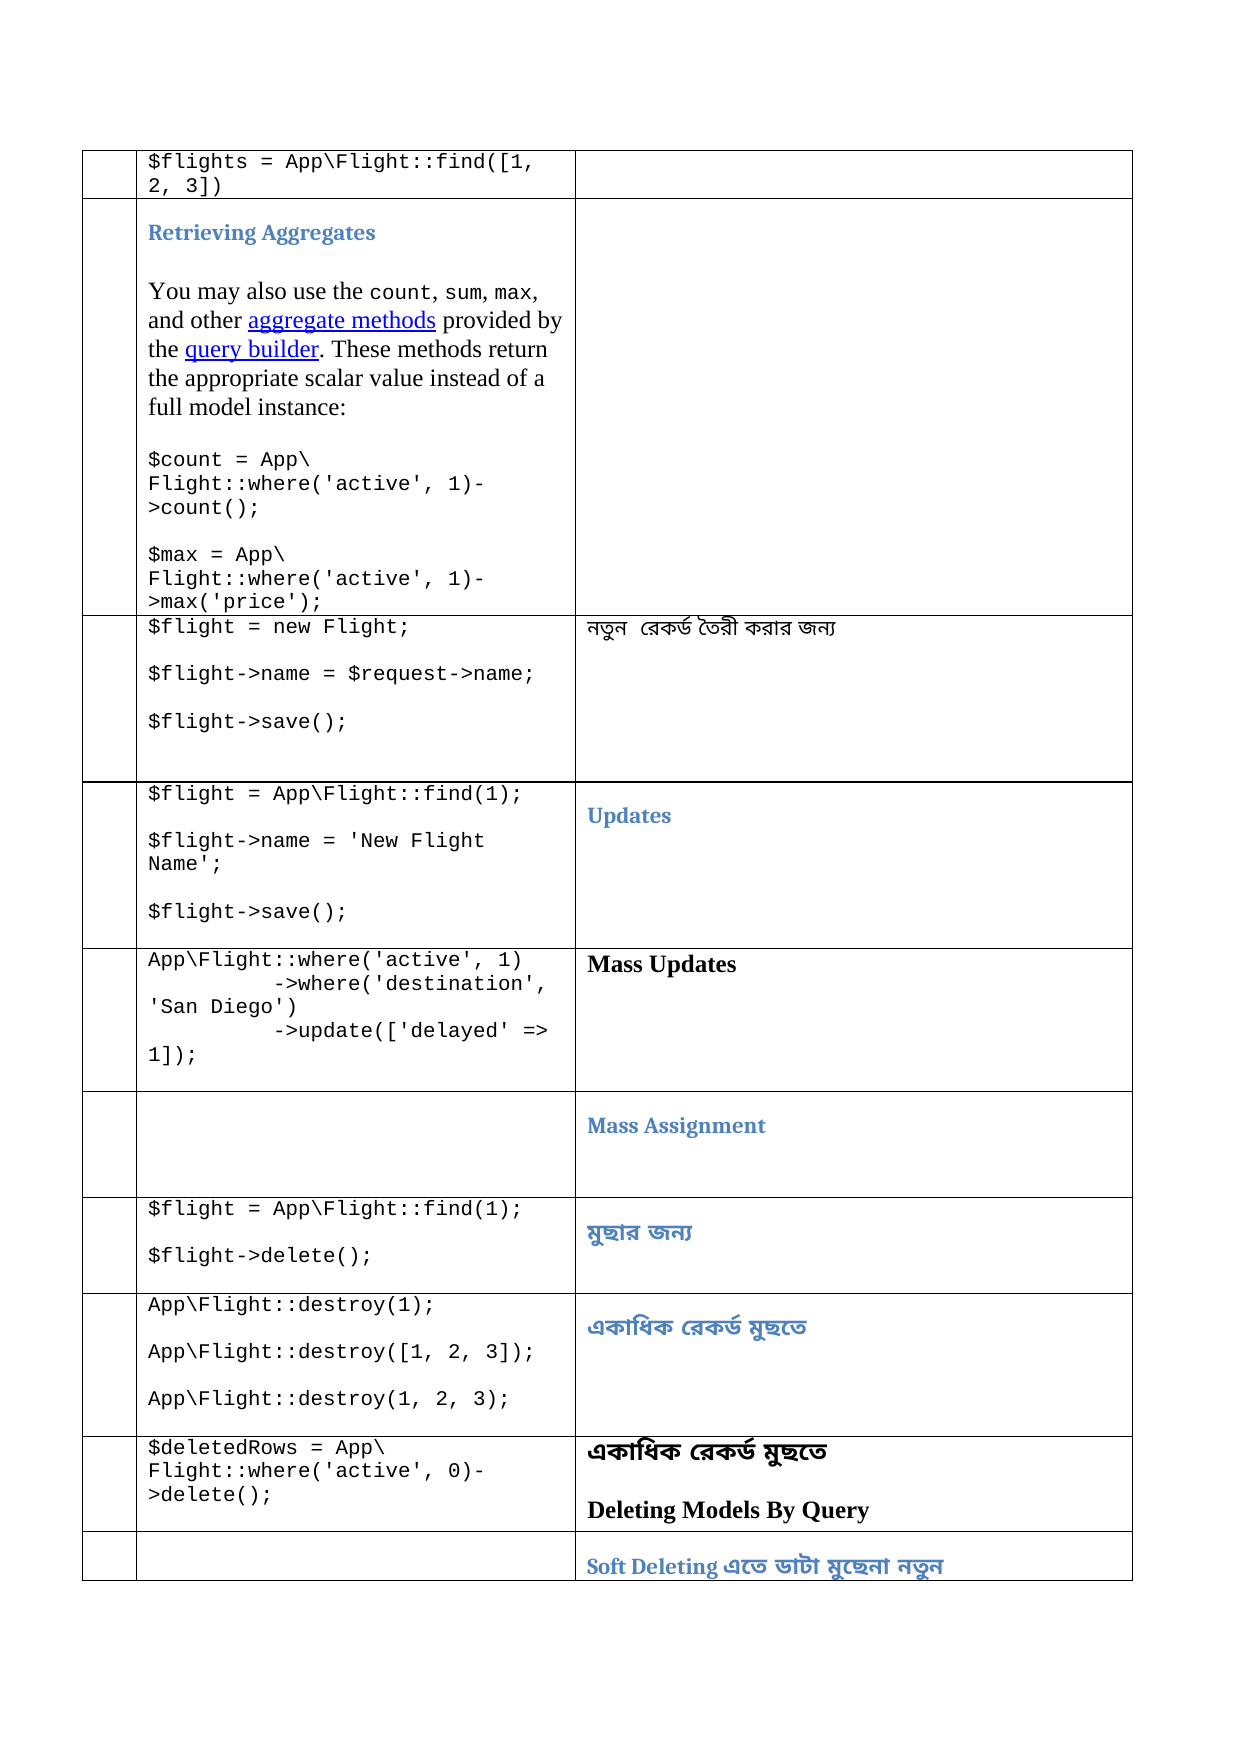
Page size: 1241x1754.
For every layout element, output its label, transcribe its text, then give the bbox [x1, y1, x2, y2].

table_cell [83, 1294, 136, 1436]
table_cell [576, 199, 1132, 615]
table_cell App\Flight::destroy(1); App\Flight::destroy([1, 2, 3]); App\Flight::destroy(1, 2, 3); [137, 1294, 575, 1436]
table_cell একাধিক রেকর্ড মুছতে [576, 1294, 1132, 1436]
table_cell [83, 1198, 136, 1293]
table_cell [83, 1092, 136, 1197]
table_cell [576, 151, 1132, 198]
table_cell $flight = new Flight; $flight->name = $request->name; $flight->save(); [137, 616, 575, 781]
table_cell [83, 616, 136, 781]
table_cell $flight = App\Flight::find(1); $flight->delete(); [137, 1198, 575, 1293]
table_cell মুছার জন্য [576, 1198, 1132, 1293]
table_cell [137, 1532, 575, 1580]
table_cell Retrieving Aggregates You may also use the count, sum, max, and other aggregate methods provided by the query builder. These methods return the appropriate scalar value instead of a full model instance: $count = App\Flight::where('active', 1)->count(); $max = App\Flight::where('active', 1)->max('price'); [137, 199, 575, 615]
table_cell [83, 949, 136, 1091]
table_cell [137, 151, 575, 198]
table_cell [83, 1437, 136, 1531]
table_cell Mass Assignment [576, 1092, 1132, 1197]
table_cell Soft Deleting এতে ডাটা মুছেনা নতুন [576, 1532, 1132, 1580]
table_cell [83, 199, 136, 615]
table_cell $flight = App\Flight::find(1); $flight->name = 'New Flight Name'; $flight->save(); [137, 783, 575, 948]
table_cell একাধিক রেকর্ড মুছতে Deleting Models By Query [576, 1437, 1132, 1531]
table_cell Mass Updates [576, 949, 1132, 1091]
table_cell [83, 1532, 136, 1580]
table_cell App\Flight::where('active', 1) ->where('destination', 'San Diego') ->update(['delayed' => 1]); [137, 949, 575, 1091]
table_cell [83, 783, 136, 948]
table_cell নতুন রেকর্ড তৈরী করার জন্য [576, 616, 1132, 781]
table_cell [83, 151, 136, 198]
table_cell Updates [576, 783, 1132, 948]
table_cell [137, 1092, 575, 1197]
table_cell $deletedRows = App\Flight::where('active', 0)->delete(); [137, 1437, 575, 1531]
